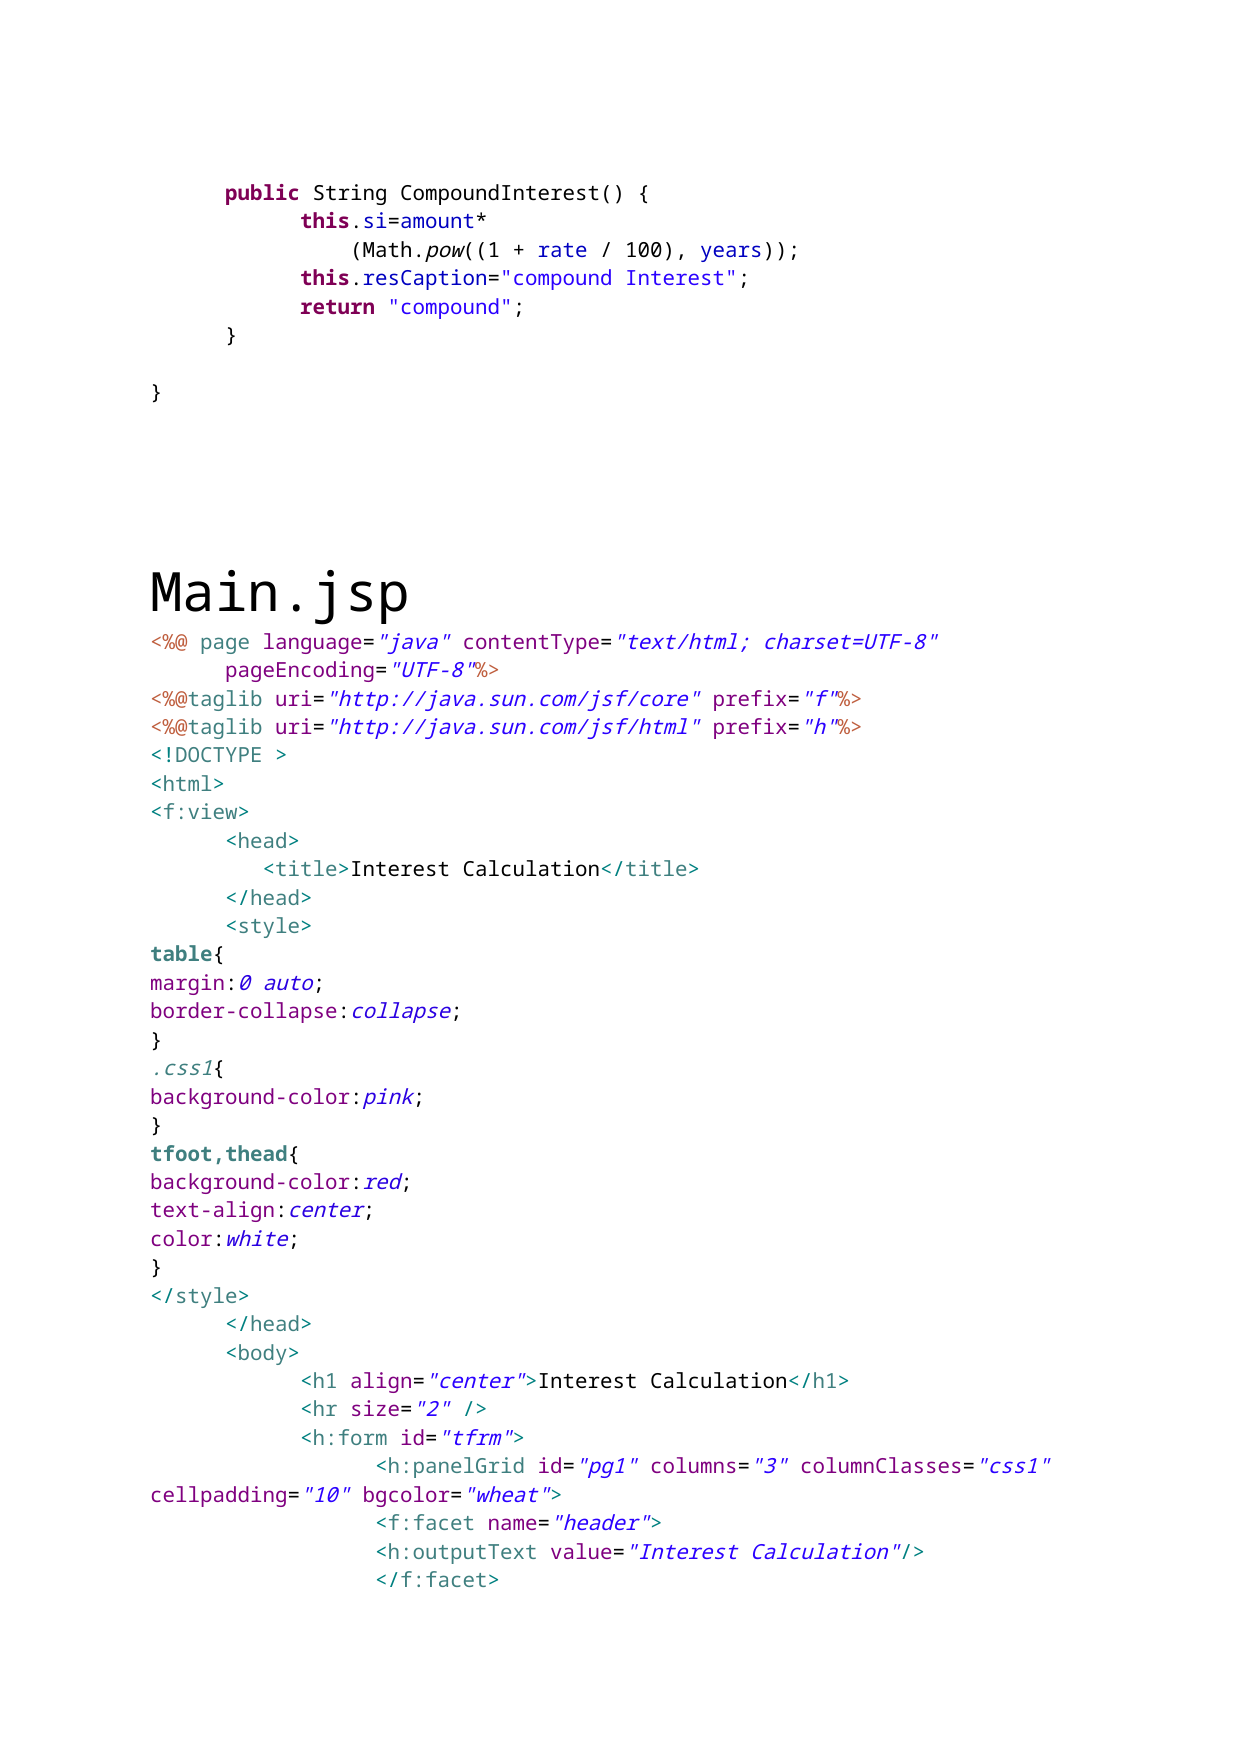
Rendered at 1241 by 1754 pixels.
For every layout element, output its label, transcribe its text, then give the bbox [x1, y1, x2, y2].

text </head> [150, 883, 1090, 911]
text <h:outputText value="Interest Calculation"/> [150, 1537, 1090, 1565]
text public String CompoundInterest() { [150, 178, 1090, 206]
text <h1 align="center">Interest Calculation</h1> [150, 1366, 1090, 1394]
text this.si=amount* [150, 206, 1090, 235]
text return "compound"; [150, 292, 1090, 320]
text <title>Interest Calculation</title> [150, 854, 1090, 883]
text this.resCaption="compound Interest"; [150, 263, 1090, 292]
text <head> [150, 826, 1090, 854]
text tfoot,thead{ [150, 1139, 1090, 1167]
text pageEncoding="UTF-8"%> [150, 655, 1090, 684]
text </f:facet> [150, 1565, 1090, 1594]
text } [150, 320, 1090, 349]
text </head> [150, 1309, 1090, 1338]
text color:white; [150, 1224, 1090, 1252]
text <hr size="2" /> [150, 1394, 1090, 1423]
text <%@taglib uri="http://java.sun.com/jsf/core" prefix="f"%> [150, 684, 1090, 712]
text <h:form id="tfrm"> [150, 1423, 1090, 1451]
text } [150, 1110, 1090, 1139]
text <f:view> [150, 797, 1090, 826]
text } [150, 1252, 1090, 1281]
text margin:0 auto; [150, 968, 1090, 996]
text </style> [150, 1281, 1090, 1309]
text <body> [150, 1338, 1090, 1366]
text background-color:pink; [150, 1082, 1090, 1110]
text background-color:red; [150, 1167, 1090, 1196]
text } [150, 377, 1090, 406]
text border-collapse:collapse; [150, 996, 1090, 1025]
text table{ [150, 939, 1090, 968]
text (Math.pow((1 + rate / 100), years)); [150, 235, 1090, 263]
text } [150, 1025, 1090, 1053]
text <h:panelGrid id="pg1" columns="3" columnClasses="css1" cellpadding="10" bgcolor="wheat"> [150, 1451, 1090, 1508]
text Main.jsp [150, 553, 1090, 627]
text <f:facet name="header"> [150, 1508, 1090, 1537]
text <style> [150, 911, 1090, 939]
text <%@ page language="java" contentType="text/html; charset=UTF-8" [150, 627, 1090, 655]
text text-align:center; [150, 1196, 1090, 1224]
text .css1{ [150, 1053, 1090, 1082]
text <html> [150, 769, 1090, 797]
text <%@taglib uri="http://java.sun.com/jsf/html" prefix="h"%> [150, 712, 1090, 741]
text <!DOCTYPE > [150, 741, 1090, 769]
